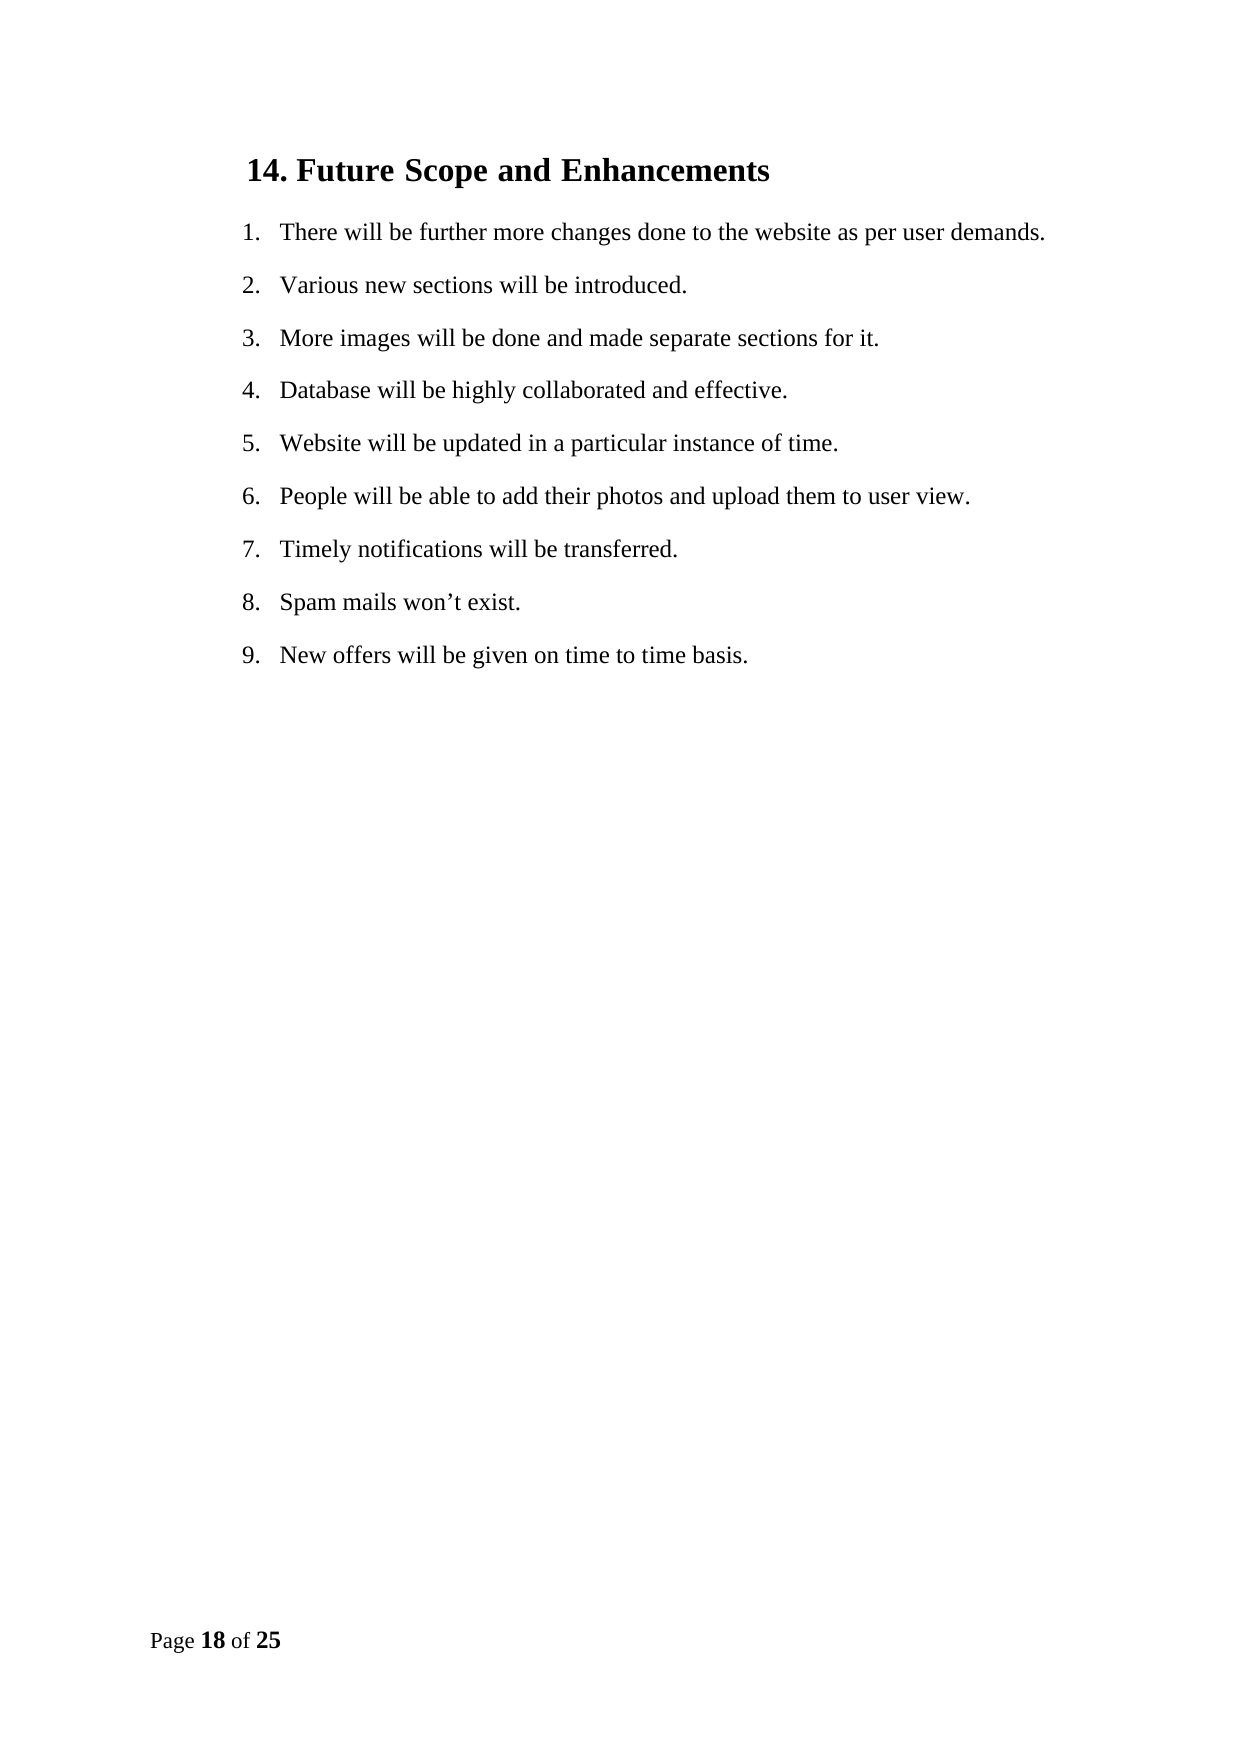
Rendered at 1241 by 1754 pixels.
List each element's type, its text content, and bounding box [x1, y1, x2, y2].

subtitle Various new sections will be introduced. [242, 270, 1090, 299]
subtitle Timely notifications will be transferred. [242, 534, 1090, 563]
subtitle Spam mails won’t exist. [242, 587, 1090, 616]
subtitle Website will be updated in a particular instance of time. [242, 428, 1090, 457]
subtitle People will be able to add their photos and upload them to user view. [242, 481, 1090, 510]
subtitle Database will be highly collaborated and effective. [242, 376, 1090, 404]
subtitle More images will be done and made separate sections for it. [242, 323, 1090, 352]
subtitle 14. Future Scope and Enhancements [204, 150, 1090, 188]
subtitle There will be further more changes done to the website as per user demands. [242, 217, 1090, 246]
subtitle New offers will be given on time to time basis. [242, 640, 1090, 668]
